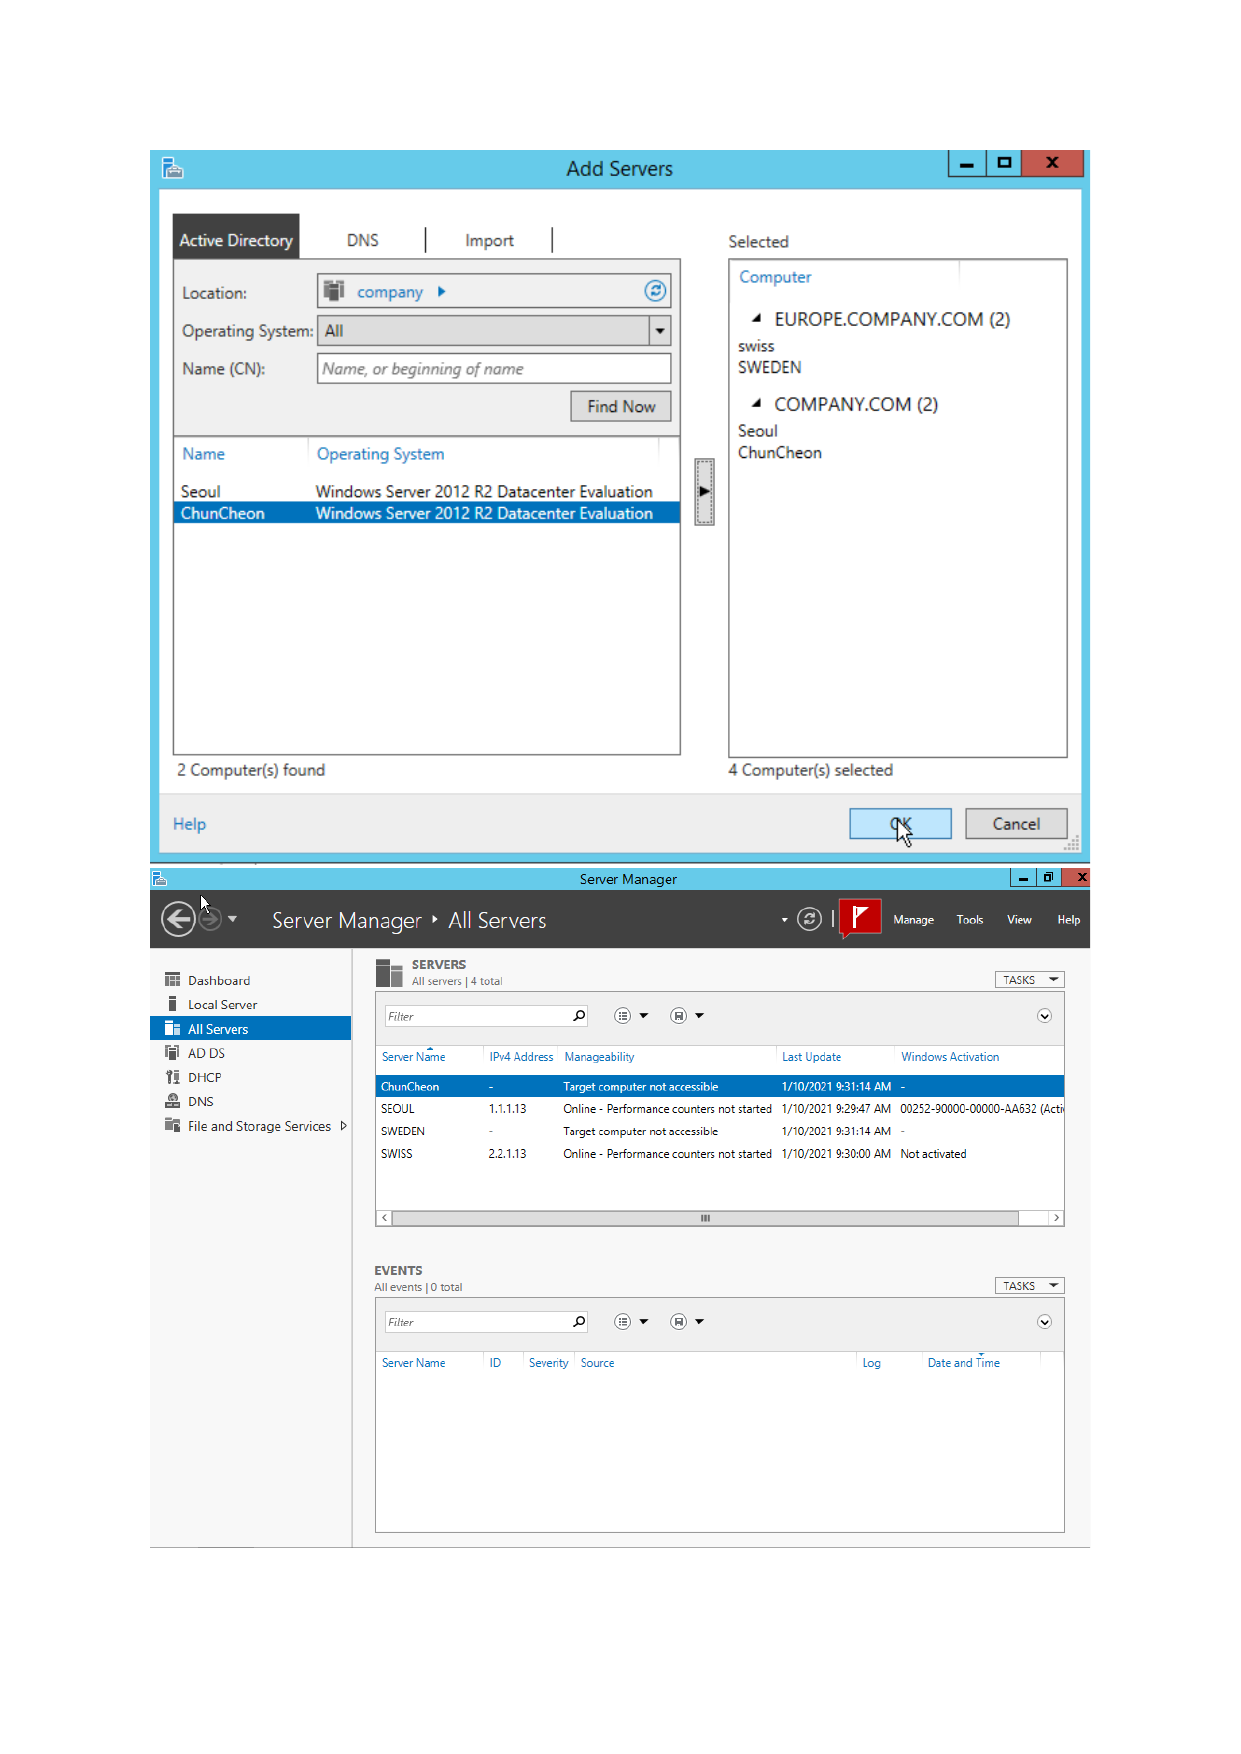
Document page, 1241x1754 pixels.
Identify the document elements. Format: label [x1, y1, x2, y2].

picture [150, 868, 1091, 1548]
picture [150, 150, 1091, 865]
